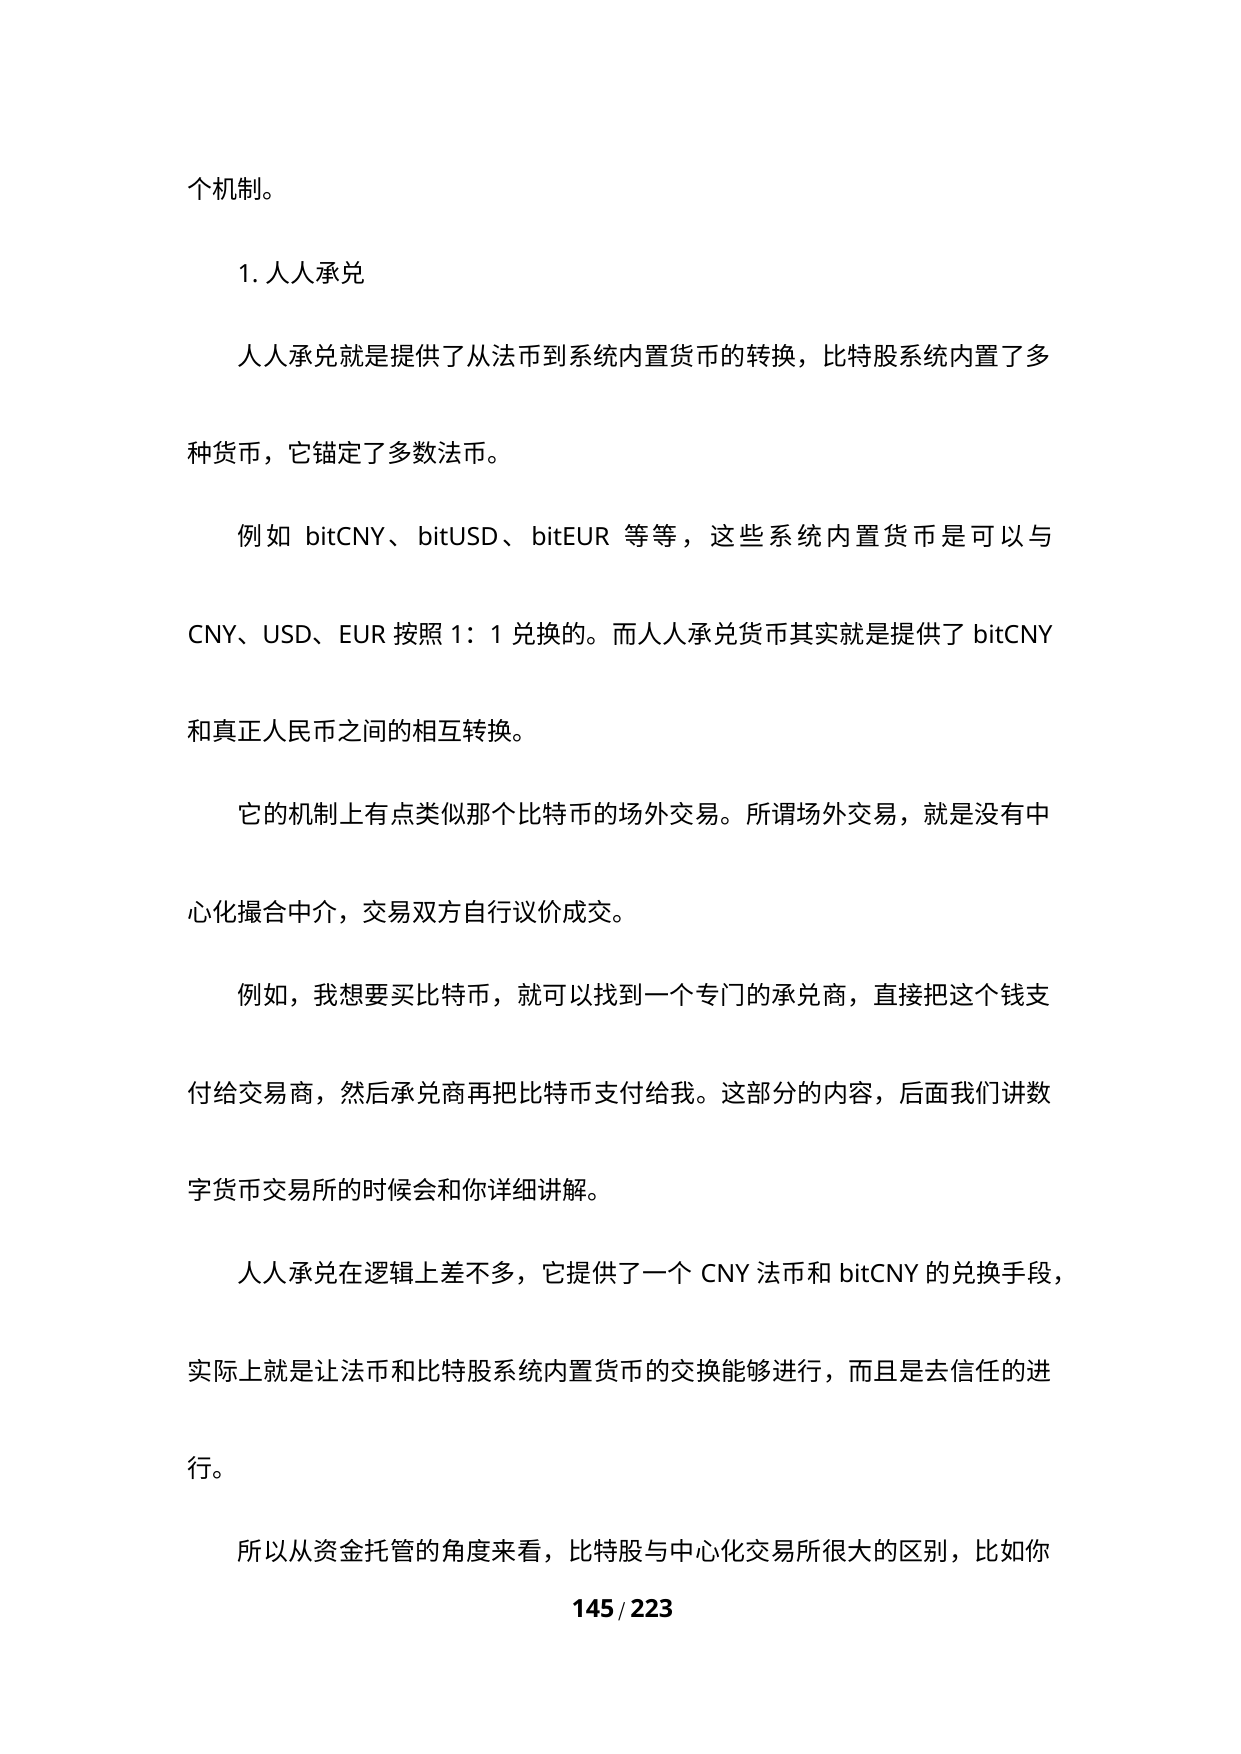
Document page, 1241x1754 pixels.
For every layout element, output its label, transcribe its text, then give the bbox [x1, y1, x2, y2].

text 例如 bitCNY、bitUSD、bitEUR 等等，这些系统内置货币是可以与 CNY、USD、EUR 按照 1：1 兑换的。而人人承兑货币其实就是提供了 bitCNY 和真正人民币之间的相互转换。 [187, 502, 1053, 762]
text 它的机制上有点类似那个比特币的场外交易。所谓场外交易，就是没有中心化撮合中介，交易双方自行议价成交。 [187, 781, 1053, 943]
text 1. 人人承兑 [187, 239, 1053, 304]
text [187, 156, 1053, 221]
text 人人承兑在逻辑上差不多，它提供了一个 CNY 法币和 bitCNY 的兑换手段，实际上就是让法币和比特股系统内置货币的交换能够进行，而且是去信任的进行。 [187, 1239, 1053, 1499]
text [187, 1517, 1053, 1582]
text 人人承兑就是提供了从法币到系统内置货币的转换，比特股系统内置了多种货币，它锚定了多数法币。 [187, 322, 1053, 484]
text 例如，我想要买比特币，就可以找到一个专门的承兑商，直接把这个钱支付给交易商，然后承兑商再把比特币支付给我。这部分的内容，后面我们讲数字货币交易所的时候会和你详细讲解。 [187, 961, 1053, 1221]
